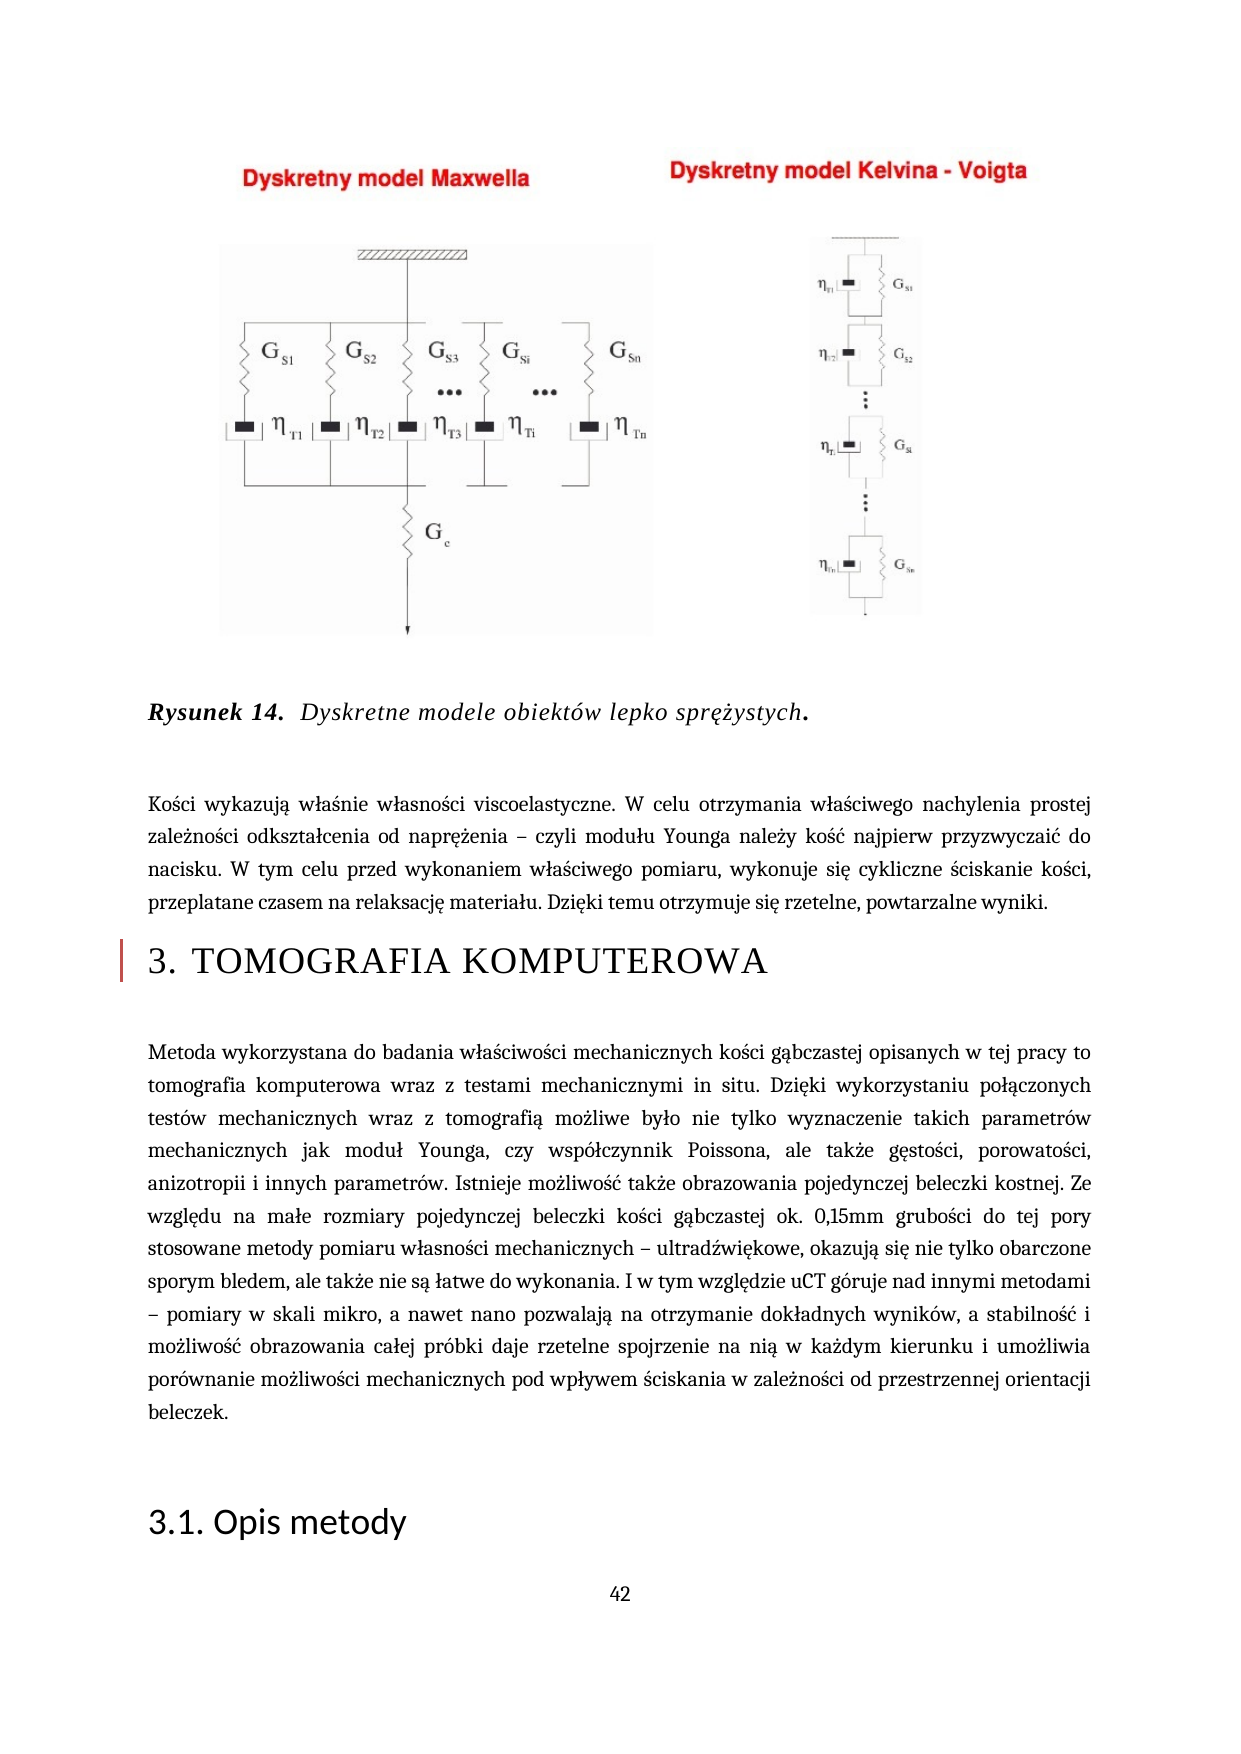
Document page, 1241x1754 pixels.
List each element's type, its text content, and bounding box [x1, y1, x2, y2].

text Rysunek 14. Dyskretne modele obiektów lepko sprężystych. [148, 697, 1092, 725]
subtitle Tomografia komputerowa [123, 939, 1092, 982]
text Kości wykazują właśnie własności viscoelastyczne. W celu otrzymania właściwego nachylenia prostej zależności odkształcenia od naprężenia – czyli modułu Younga należy kość najpierw przyzwyczaić do nacisku. W tym celu przed wykonaniem właściwego pomiaru, wykonuje się cykliczne ściskanie kości, przeplatane czasem na relaksację materiału. Dzięki temu otrzymuje się rzetelne, powtarzalne wyniki. [148, 791, 1092, 915]
text Metoda wykorzystana do badania właściwości mechanicznych kości gąbczastej opisanych w tej pracy to tomografia komputerowa wraz z testami mechanicznymi in situ. Dzięki wykorzystaniu połączonych testów mechanicznych wraz z tomografią możliwe było nie tylko wyznaczenie takich parametrów mechanicznych jak moduł Younga, czy współczynnik Poissona, ale także gęstości, porowatości, anizotropii i innych parametrów. Istnieje możliwość także obrazowania pojedynczej beleczki kostnej. Ze względu na małe rozmiary pojedynczej beleczki kości gąbczastej ok. 0,15mm grubości do tej pory stosowane metody pomiaru własności mechanicznych – ultradźwiękowe, okazują się nie tylko obarczone sporym bledem, ale także nie są łatwe do wykonania. I w tym względzie uCT góruje nad innymi metodami – pomiary w skali mikro, a nawet nano pozwalają na otrzymanie dokładnych wyników, a stabilność i możliwość obrazowania całej próbki daje rzetelne spojrzenie na nią w każdym kierunku i umożliwia porównanie możliwości mechanicznych pod wpływem ściskania w zależności od przestrzennej orientacji beleczek. [148, 1040, 1092, 1425]
picture [147, 147, 1093, 673]
subtitle 3.1. Opis metody [148, 1498, 1092, 1544]
